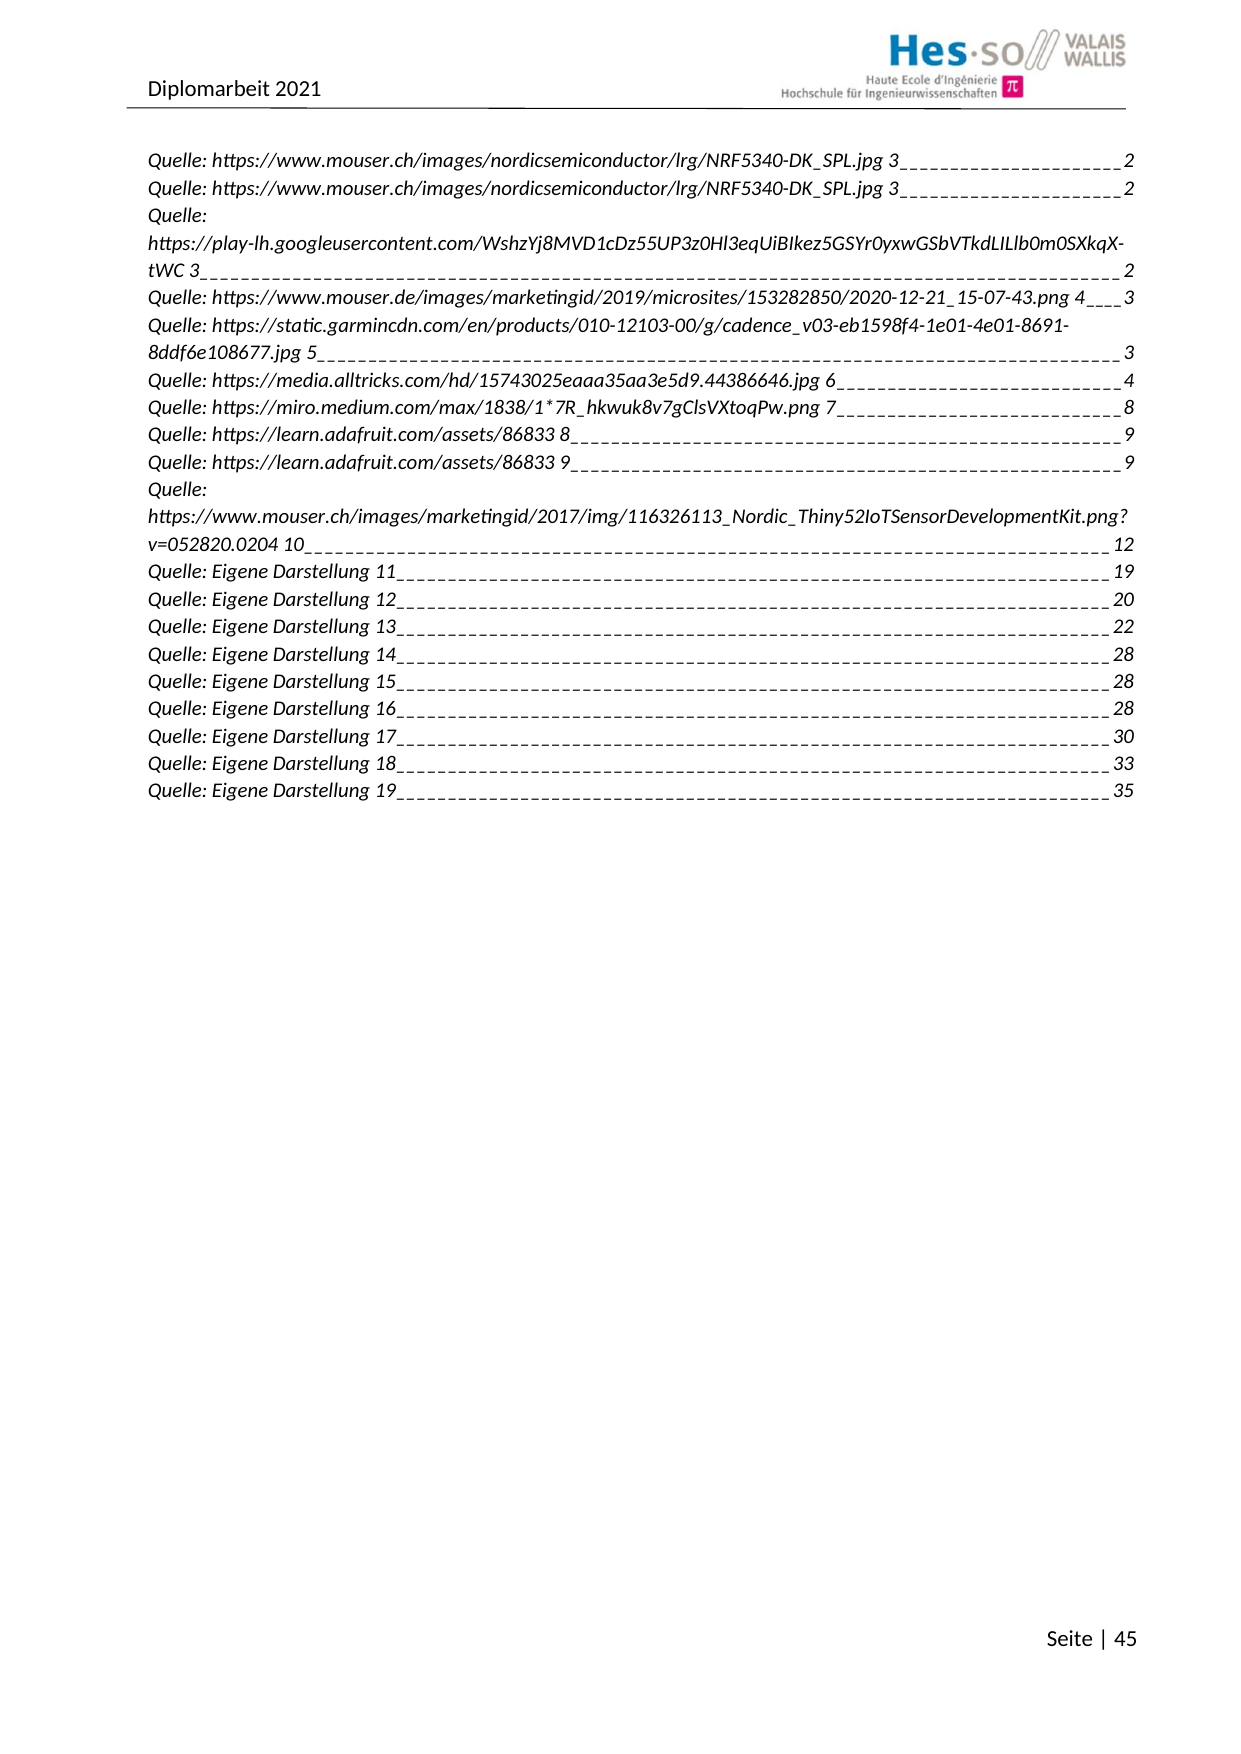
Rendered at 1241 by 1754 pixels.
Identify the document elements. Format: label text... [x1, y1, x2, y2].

text Quelle: Eigene Darstellung 12 20 [148, 586, 1137, 611]
text Quelle: https://play-lh.googleusercontent.com/WshzYj8MVD1cDz55UP3z0Hl3eqUiBIkez5GSYr0yxwGSbVTkdLILlb0m0SXkqX-tWC 3 2 [148, 202, 1137, 283]
text Quelle: https://www.mouser.ch/images/nordicsemiconductor/lrg/NRF5340-DK_SPL.jpg 3 2 [148, 148, 1137, 173]
text Quelle: https://www.mouser.ch/images/marketingid/2017/img/116326113_Nordic_Thiny52IoTSensorDevelopmentKit.png?v=052820.0204 10 12 [148, 476, 1137, 557]
text Quelle: https://miro.medium.com/max/1838/1*7R_hkwuk8v7gClsVXtoqPw.png 7 8 [148, 394, 1137, 419]
text Quelle: Eigene Darstellung 11 19 [148, 558, 1137, 584]
text Quelle: https://static.garmincdn.com/en/products/010-12103-00/g/cadence_v03-eb1598f4-1e01-4e01-8691-8ddf6e108677.jpg 5 3 [148, 312, 1137, 365]
text Quelle: https://learn.adafruit.com/assets/86833 9 9 [148, 449, 1137, 474]
text Quelle: https://www.mouser.ch/images/nordicsemiconductor/lrg/NRF5340-DK_SPL.jpg 3 2 [148, 175, 1137, 200]
text Quelle: Eigene Darstellung 16 28 [148, 696, 1137, 721]
text Quelle: https://www.mouser.de/images/marketingid/2019/microsites/153282850/2020-12-21_15-07-43.png 4 3 [148, 284, 1137, 310]
text Quelle: Eigene Darstellung 13 22 [148, 613, 1137, 639]
text Quelle: Eigene Darstellung 18 33 [148, 750, 1137, 776]
picture [771, 12, 1137, 119]
text Quelle: https://learn.adafruit.com/assets/86833 8 9 [148, 422, 1137, 447]
text Quelle: Eigene Darstellung 15 28 [148, 668, 1137, 693]
text Quelle: Eigene Darstellung 14 28 [148, 641, 1137, 666]
text Quelle: https://media.alltricks.com/hd/15743025eaaa35aa3e5d9.44386646.jpg 6 4 [148, 367, 1137, 392]
text Quelle: Eigene Darstellung 17 30 [148, 723, 1137, 748]
text Quelle: Eigene Darstellung 19 35 [148, 778, 1137, 803]
